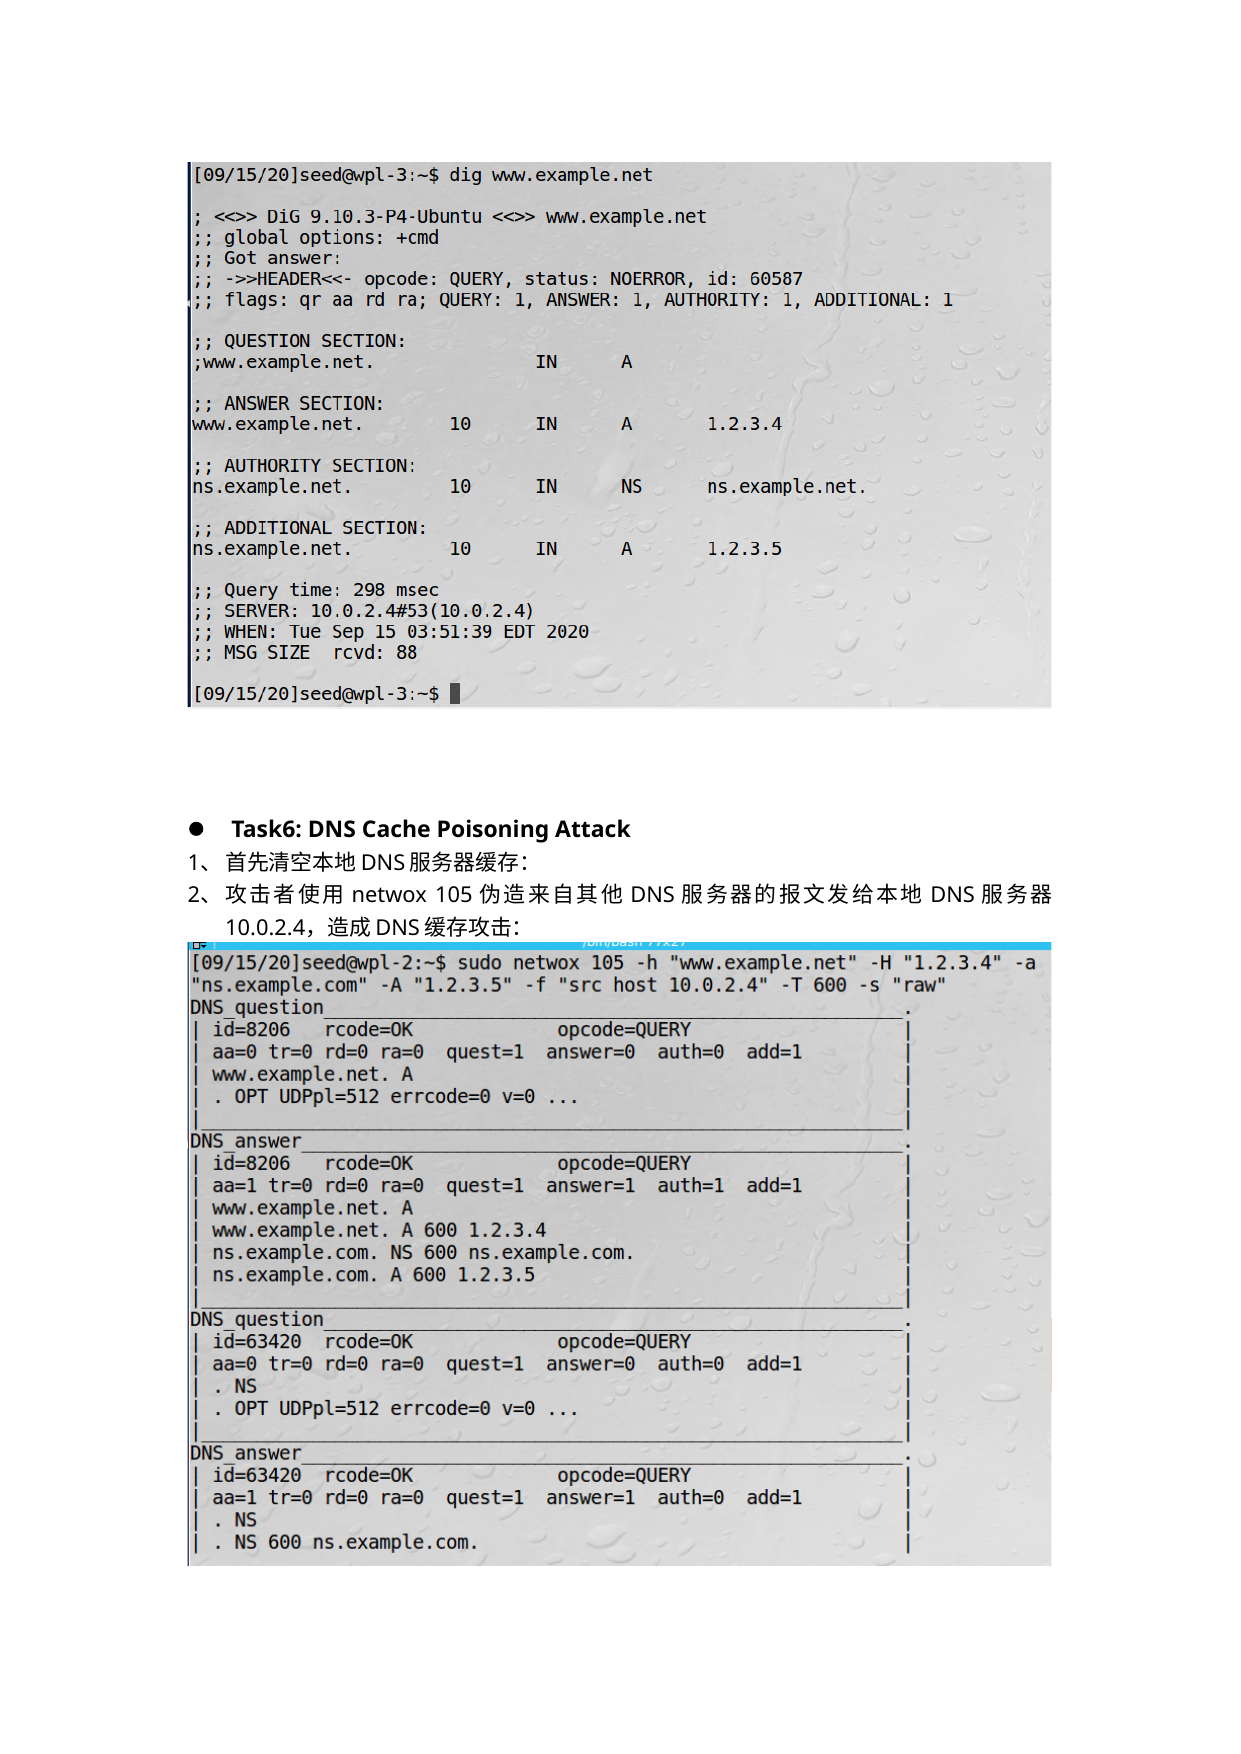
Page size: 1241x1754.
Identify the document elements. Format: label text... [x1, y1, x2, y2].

list Task6: DNS Cache Poisoning Attack [187, 812, 1053, 844]
picture [187, 942, 1052, 1566]
list 首先清空本地DNS服务器缓存： [187, 844, 1053, 877]
picture [187, 162, 1052, 709]
list 攻击者使用netwox 105伪造来自其他DNS服务器的报文发给本地DNS服务器10.0.2.4，造成DNS缓存攻击： [187, 877, 1053, 942]
